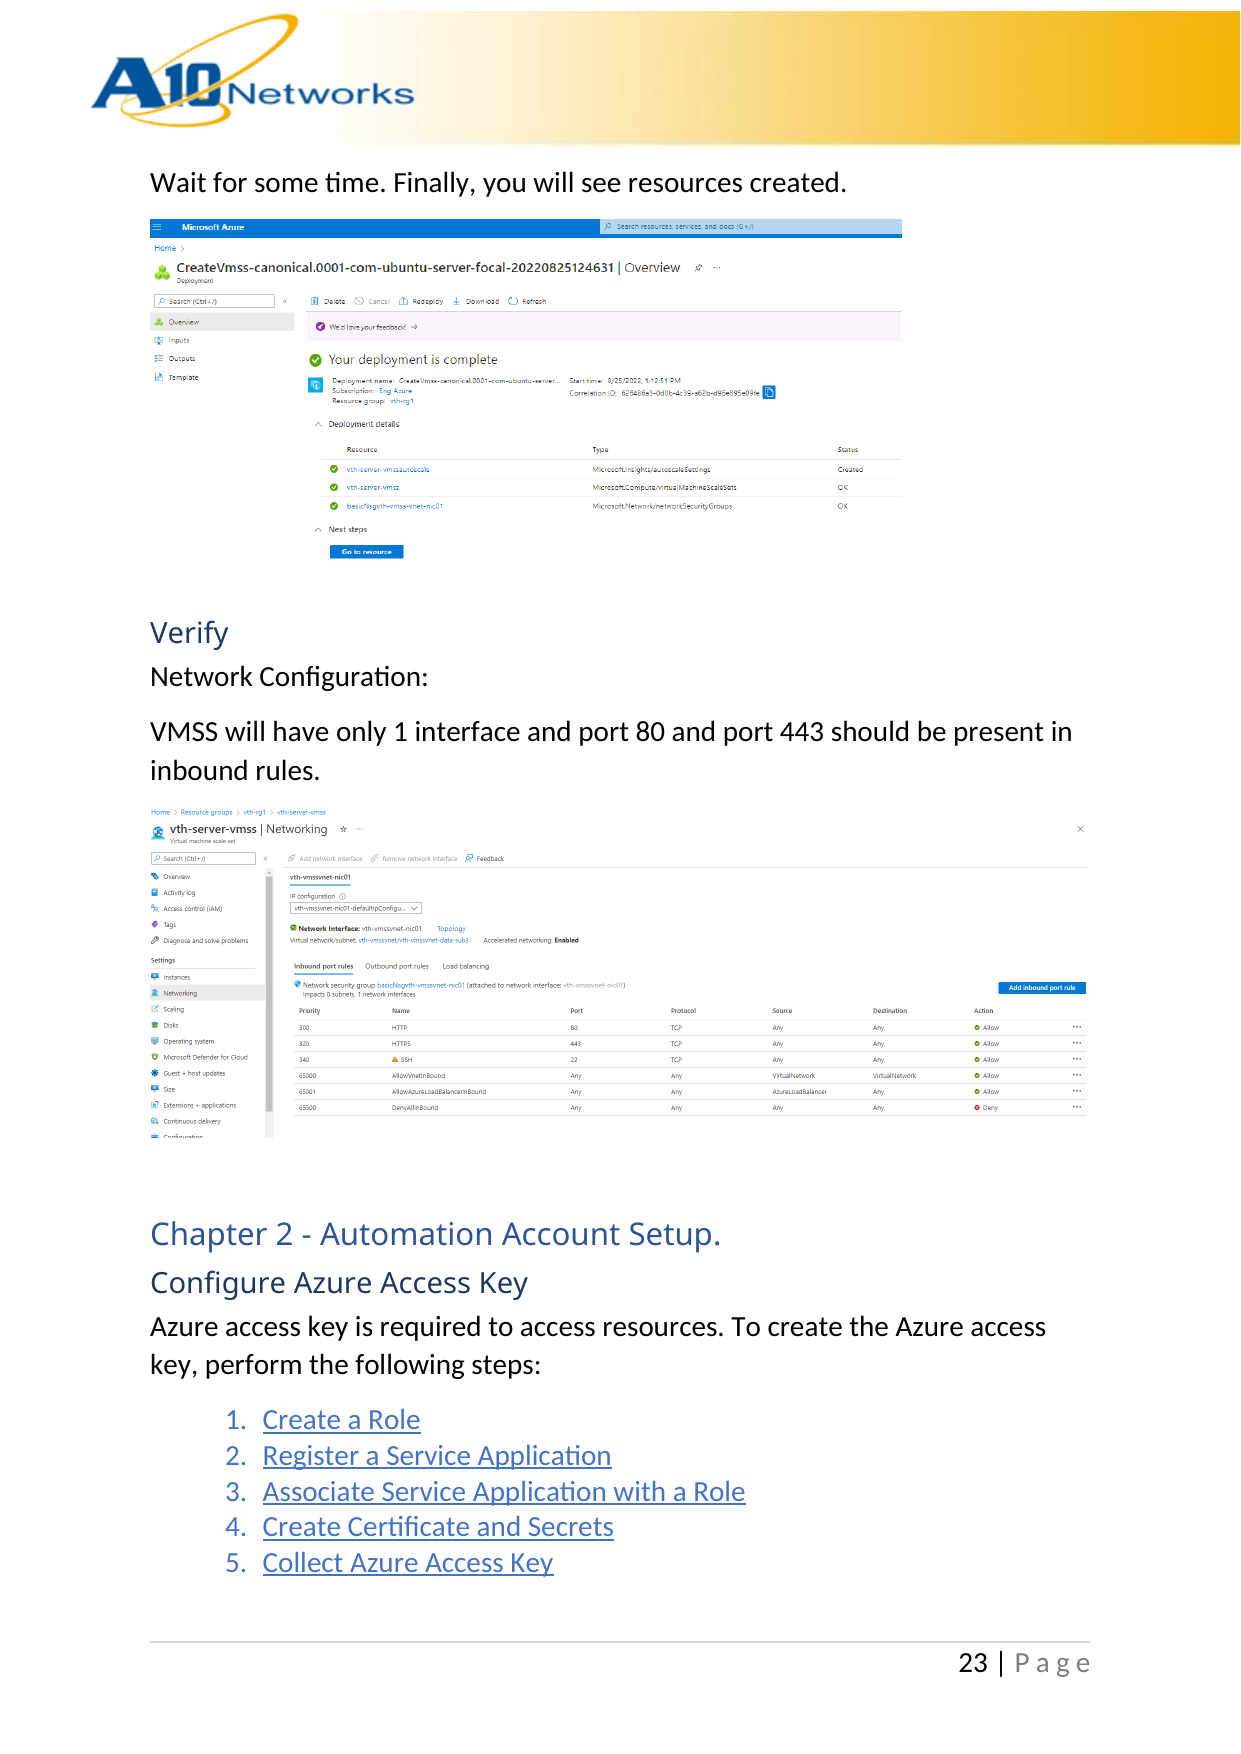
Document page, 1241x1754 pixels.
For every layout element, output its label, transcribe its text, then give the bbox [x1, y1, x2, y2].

list Collect Azure Access Key [225, 1544, 1090, 1579]
list Create Certificate and Secrets [225, 1508, 1090, 1544]
text Azure access key is required to access resources. To create the Azure access key, perform the following steps: [150, 1308, 1090, 1382]
picture [0, 11, 1241, 147]
list Register a Service Application [225, 1437, 1090, 1473]
picture [150, 807, 1091, 1138]
subtitle Verify [150, 613, 1090, 652]
list Create a Role [225, 1401, 1090, 1437]
text Wait for some time. Finally, you will see resources created. [150, 164, 1090, 200]
text VMSS will have only 1 interface and port 80 and port 443 should be present in inbound rules. [150, 713, 1090, 787]
picture [150, 219, 902, 594]
text Network Configuration: [150, 658, 1090, 694]
subtitle Chapter 2 - Automation Account Setup. [150, 1212, 1090, 1255]
list Associate Service Application with a Role [225, 1473, 1090, 1508]
subtitle Configure Azure Access Key [150, 1262, 1090, 1302]
